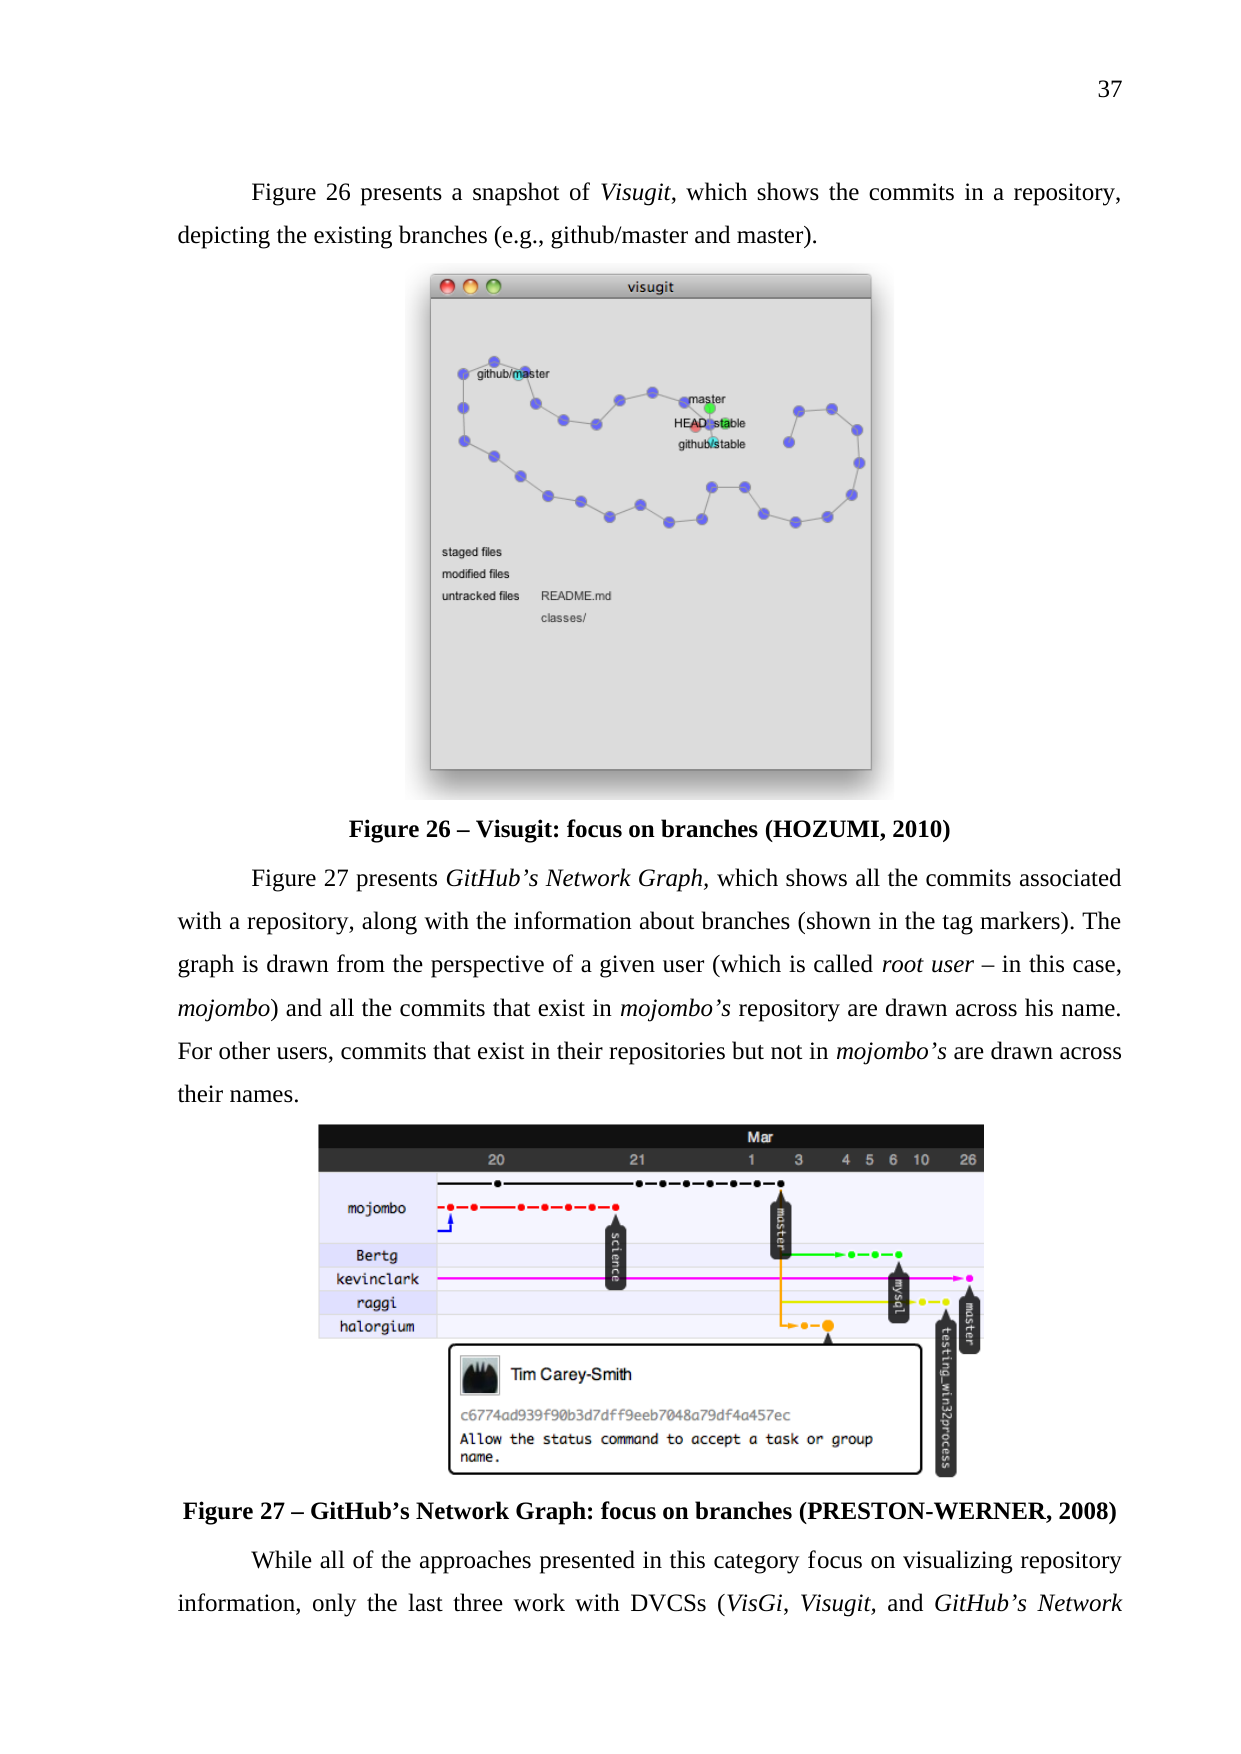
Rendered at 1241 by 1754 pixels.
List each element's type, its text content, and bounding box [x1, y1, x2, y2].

text Figure 27 – GitHub’s Network Graph: focus on branches (PRESTON-WERNER, 2008) [177, 1496, 1122, 1524]
text Figure 27 presents GitHub’s Network Graph, which shows all the commits associated with a repository, along with the information about branches (shown in the tag markers). The graph is drawn from the perspective of a given user (which is called root user – in this case, mojombo) and all the commits that exist in mojombo’s repository are drawn across his name. For other users, commits that exist in their repositories but not in mojombo’s are drawn across their names. [177, 863, 1122, 1108]
text Figure 26 presents a snapshot of Visugit, which shows the commits in a repository, depicting the existing branches (e.g., github/master and master). [177, 177, 1122, 249]
picture [315, 1122, 984, 1482]
picture [405, 263, 895, 800]
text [177, 1545, 1122, 1617]
text Figure 26 – Visugit: focus on branches (HOZUMI, 2010) [177, 814, 1122, 842]
